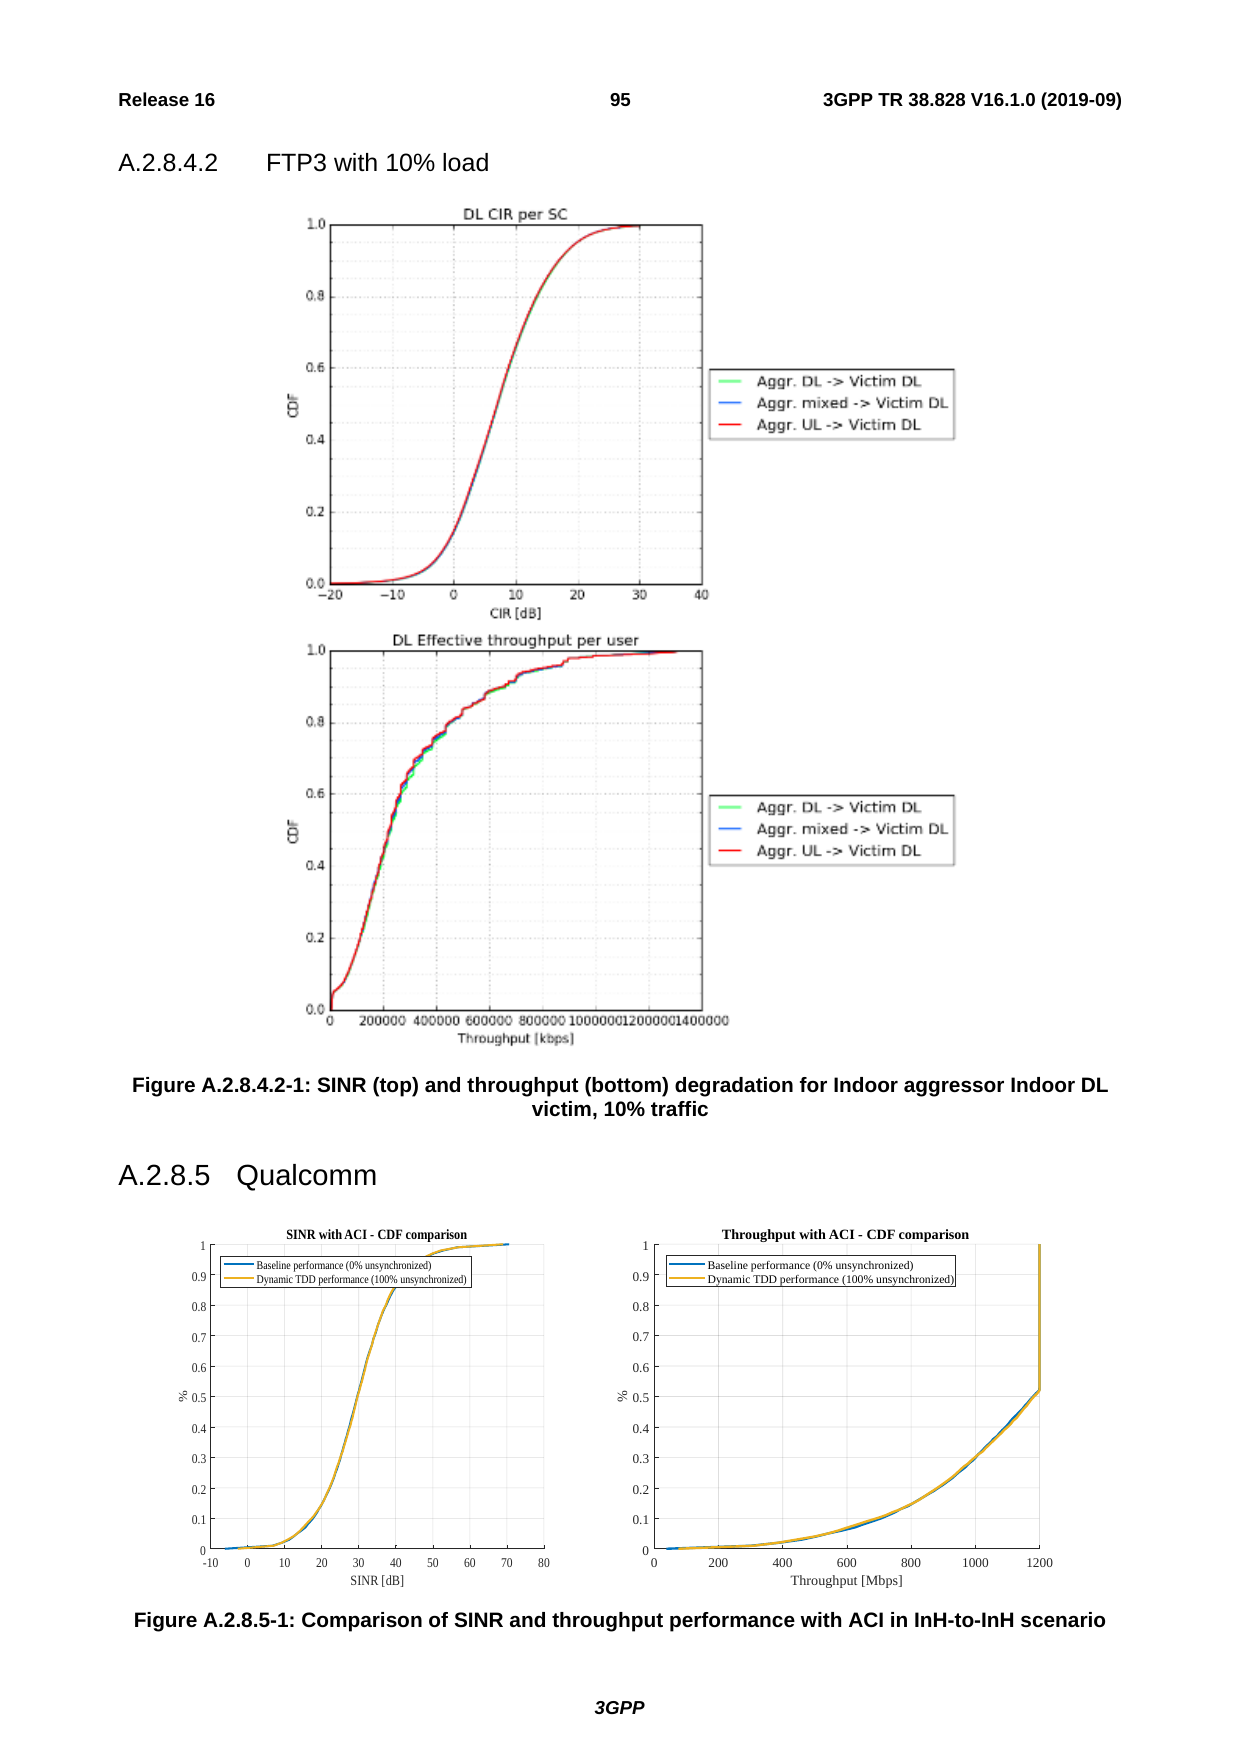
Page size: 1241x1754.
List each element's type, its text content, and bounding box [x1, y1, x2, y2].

subtitle A.2.8.5 Qualcomm [118, 1158, 1122, 1192]
picture [280, 201, 961, 1054]
text Figure A.2.8.4.2-1: SINR (top) and throughput (bottom) degradation for Indoor aggressor Indoor DL victim, 10% traffic [118, 1073, 1122, 1121]
text Figure A.2.8.5-1: Comparison of SINR and throughput performance with ACI in InH-to-InH scenario [118, 1607, 1122, 1631]
subtitle A.2.8.4.2 FTP3 with 10% load [118, 147, 1122, 176]
